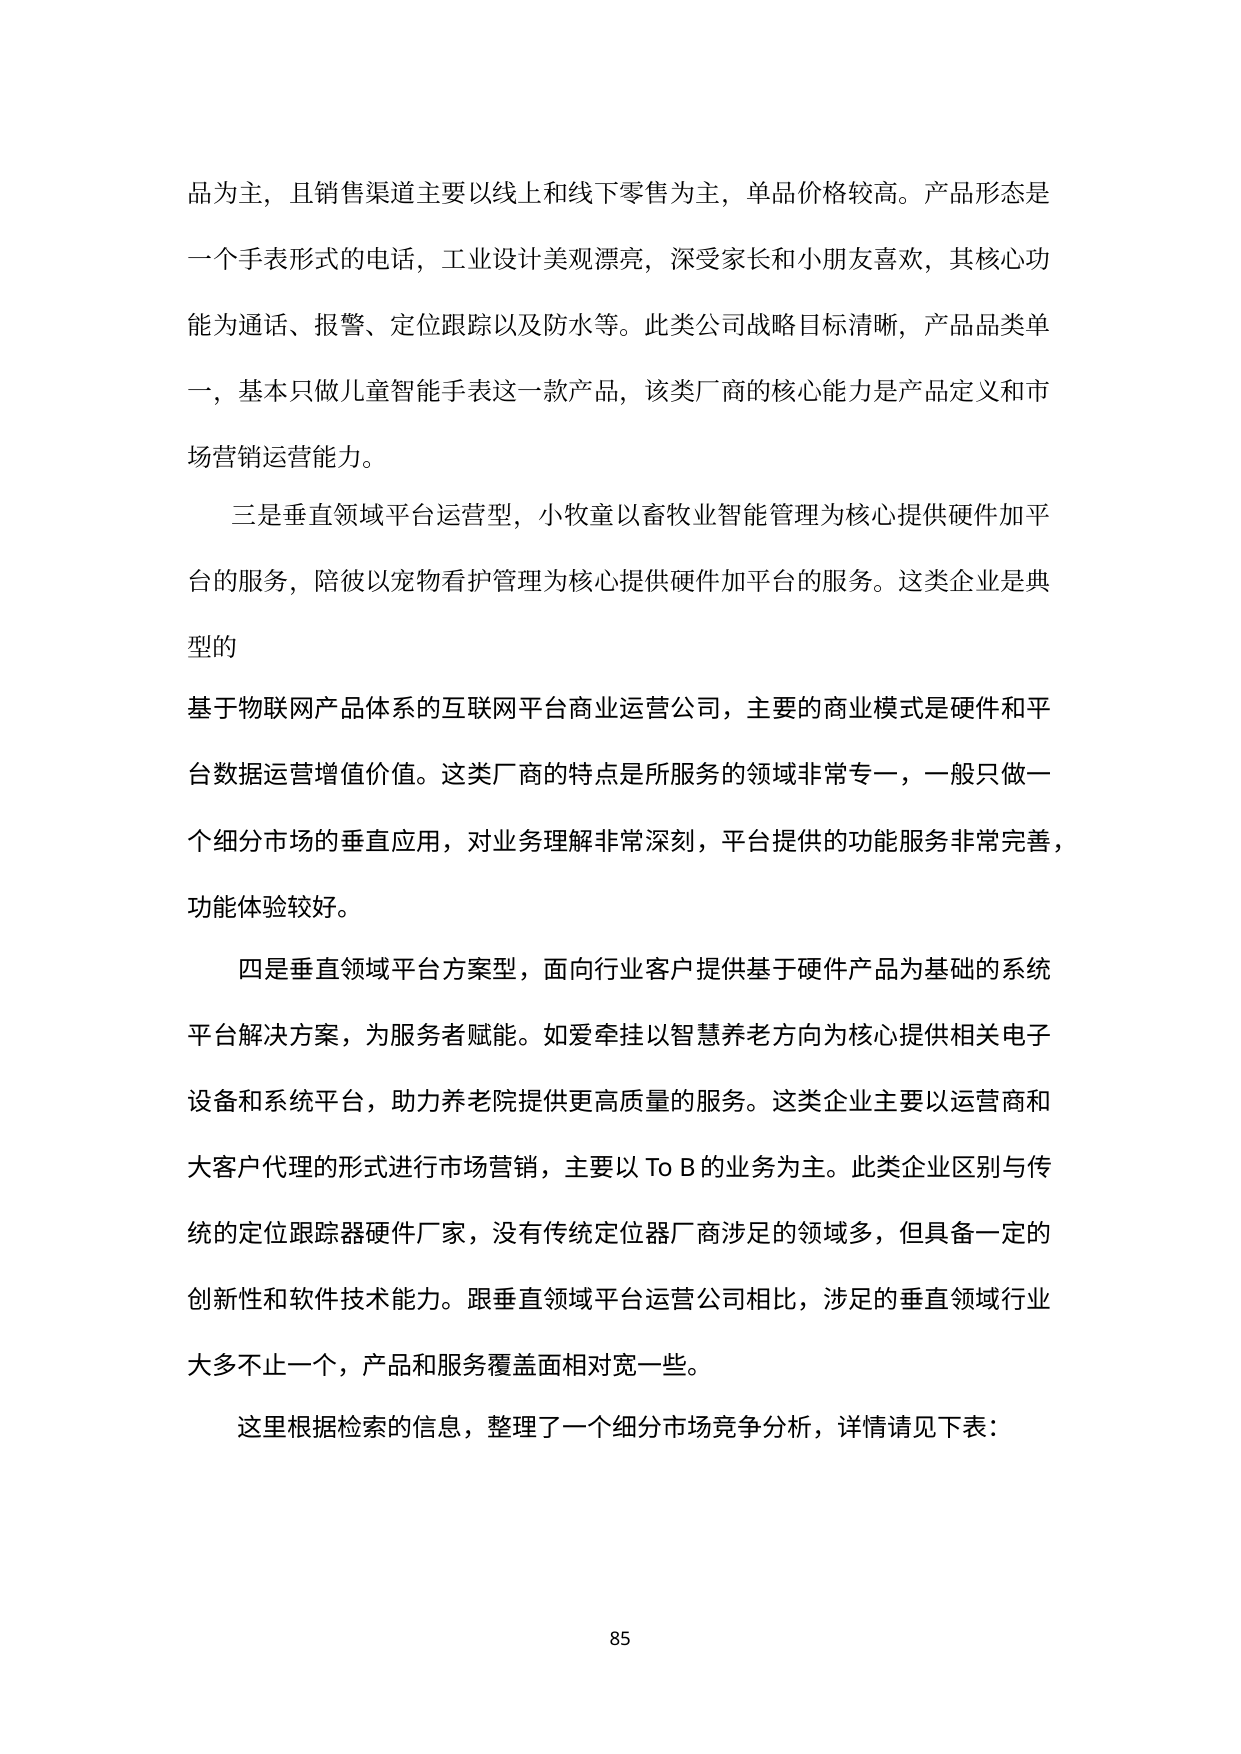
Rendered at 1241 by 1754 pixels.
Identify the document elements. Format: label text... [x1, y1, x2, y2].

text 三是垂直领域平台运营型，小牧童以畜牧业智能管理为核心提供硬件加平台的服务，陪彼以宠物看护管理为核心提供硬件加平台的服务。这类企业是典型的 [187, 494, 1053, 671]
text 四是垂直领域平台方案型，面向行业客户提供基于硬件产品为基础的系统平台解决方案，为服务者赋能。如爱牵挂以智慧养老方向为核心提供相关电子设备和系统平台，助力养老院提供更高质量的服务。这类企业主要以运营商和大客户代理的形式进行市场营销，主要以To B的业务为主。此类企业区别与传统的定位跟踪器硬件厂家，没有传统定位器厂商涉足的领域多，但具备一定的创新性和软件技术能力。跟垂直领域平台运营公司相比，涉足的垂直领域行业大多不止一个，产品和服务覆盖面相对宽一些。 [187, 945, 1053, 1386]
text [187, 172, 1053, 480]
text 基于物联网产品体系的互联网平台商业运营公司，主要的商业模式是硬件和平台数据运营增值价值。这类厂商的特点是所服务的领域非常专一，一般只做一个细分市场的垂直应用，对业务理解非常深刻，平台提供的功能服务非常完善，功能体验较好。 [187, 685, 1053, 927]
text 这里根据检索的信息，整理了一个细分市场竞争分析，详情请见下表： [187, 1404, 1053, 1448]
